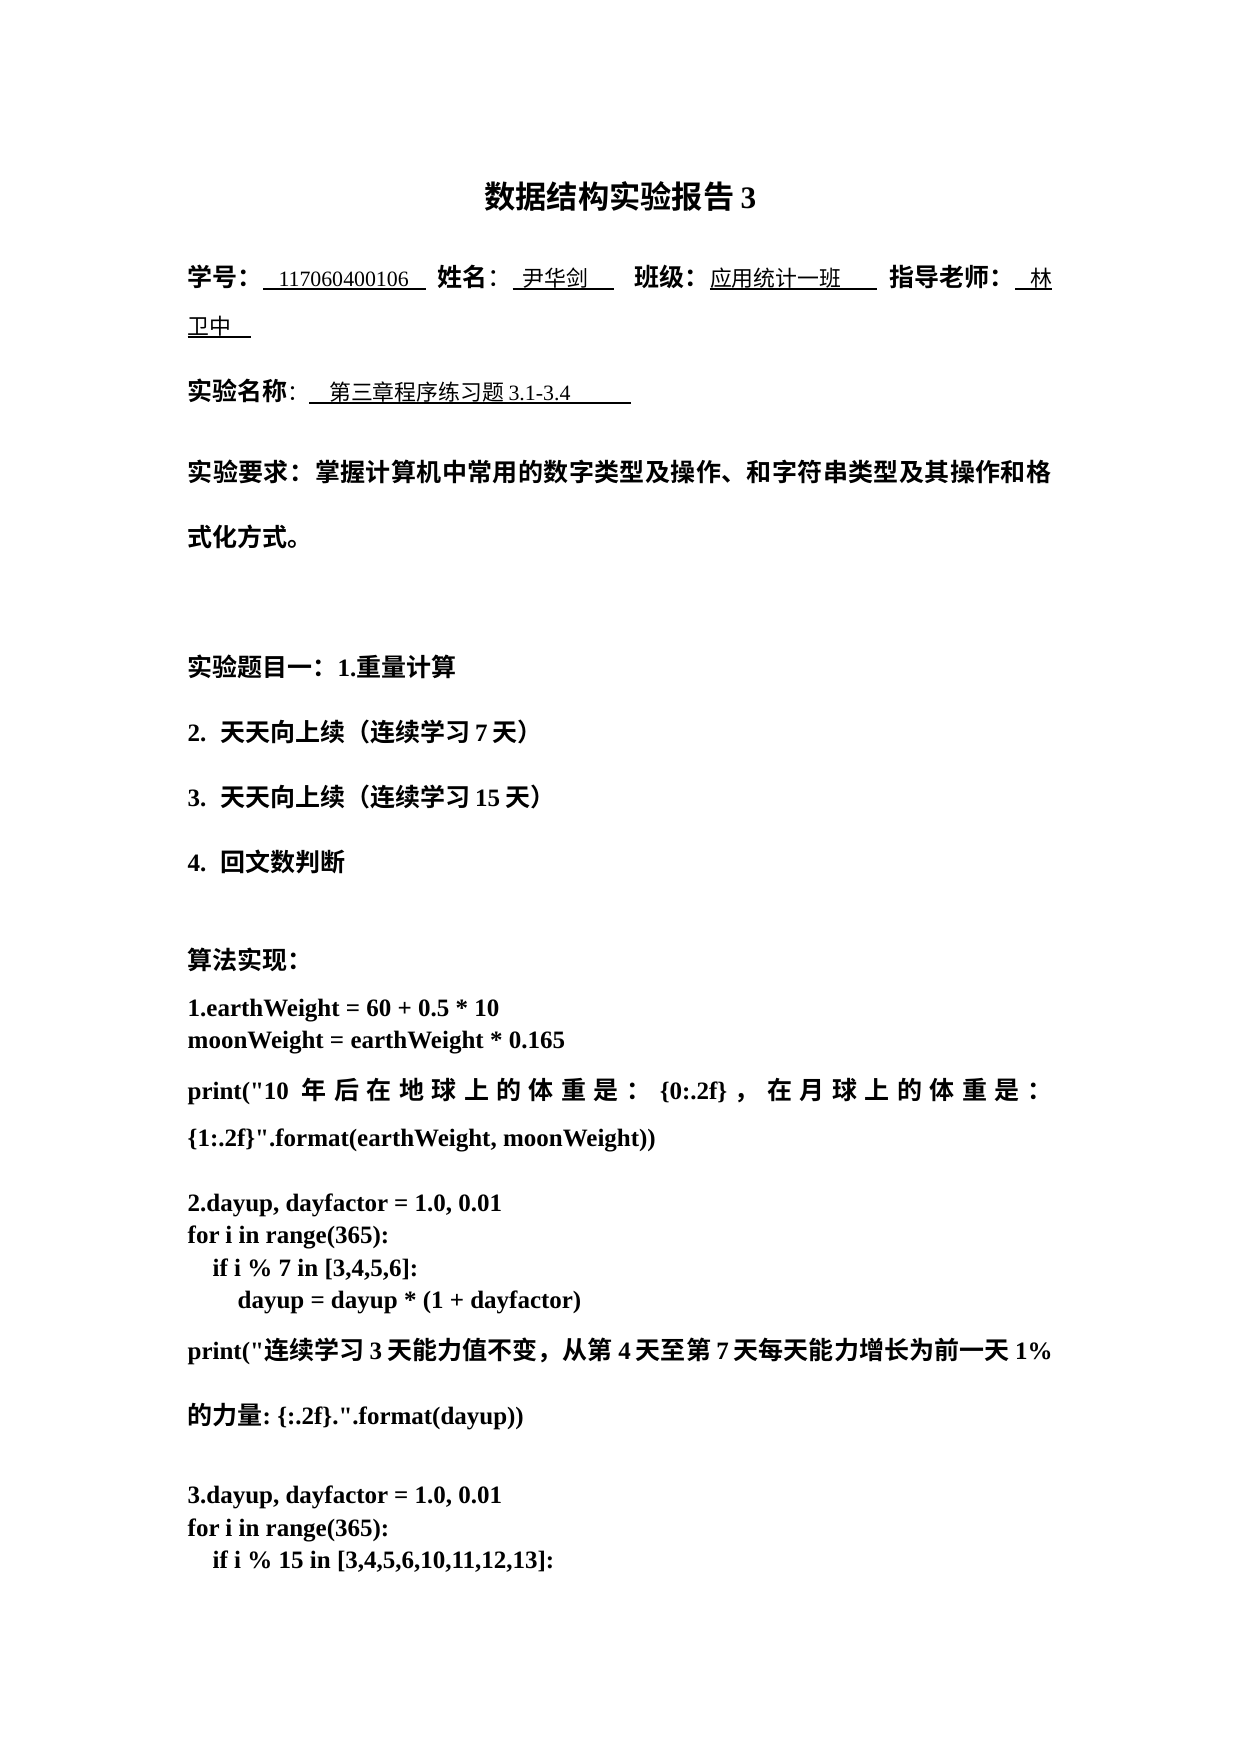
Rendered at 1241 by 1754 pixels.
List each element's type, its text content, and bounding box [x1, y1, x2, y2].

text 2.dayup, dayfactor = 1.0, 0.01 [187, 1186, 1053, 1218]
text print("10年后在地球上的体重是：{0:.2f}，在月球上的体重是：{1:.2f}".format(earthWeight, moonWeight)) [187, 1056, 1053, 1153]
list 回文数判断 [187, 828, 1053, 893]
list 天天向上续（连续学习15天） [187, 763, 1053, 828]
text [187, 1316, 1053, 1446]
text if i % 7 in [3,4,5,6]: [187, 1251, 1053, 1283]
text 实验要求：掌握计算机中常用的数字类型及操作、和字符串类型及其操作和格式化方式。 [187, 438, 1053, 568]
text 实验题目一：1.重量计算 [187, 633, 1053, 698]
text 学号： 117060400106 姓名： 尹华剑 班级：应用统计一班 指导老师： 林卫中 [187, 243, 1053, 341]
list 天天向上续（连续学习7天） [187, 698, 1053, 763]
text for i in range(365): [187, 1511, 1053, 1543]
text moonWeight = earthWeight * 0.165 [187, 1023, 1053, 1056]
text 数据结构实验报告3 [187, 162, 1053, 227]
text 算法实现： [187, 926, 1053, 991]
text for i in range(365): [187, 1218, 1053, 1251]
text 3.dayup, dayfactor = 1.0, 0.01 [187, 1478, 1053, 1511]
text 1.earthWeight = 60 + 0.5 * 10 [187, 991, 1053, 1023]
text if i % 15 in [3,4,5,6,10,11,12,13]: [187, 1543, 1053, 1576]
text dayup = dayup * (1 + dayfactor) [187, 1283, 1053, 1316]
text 实验名称： 第三章程序练习题3.1-3.4 [187, 357, 1053, 422]
